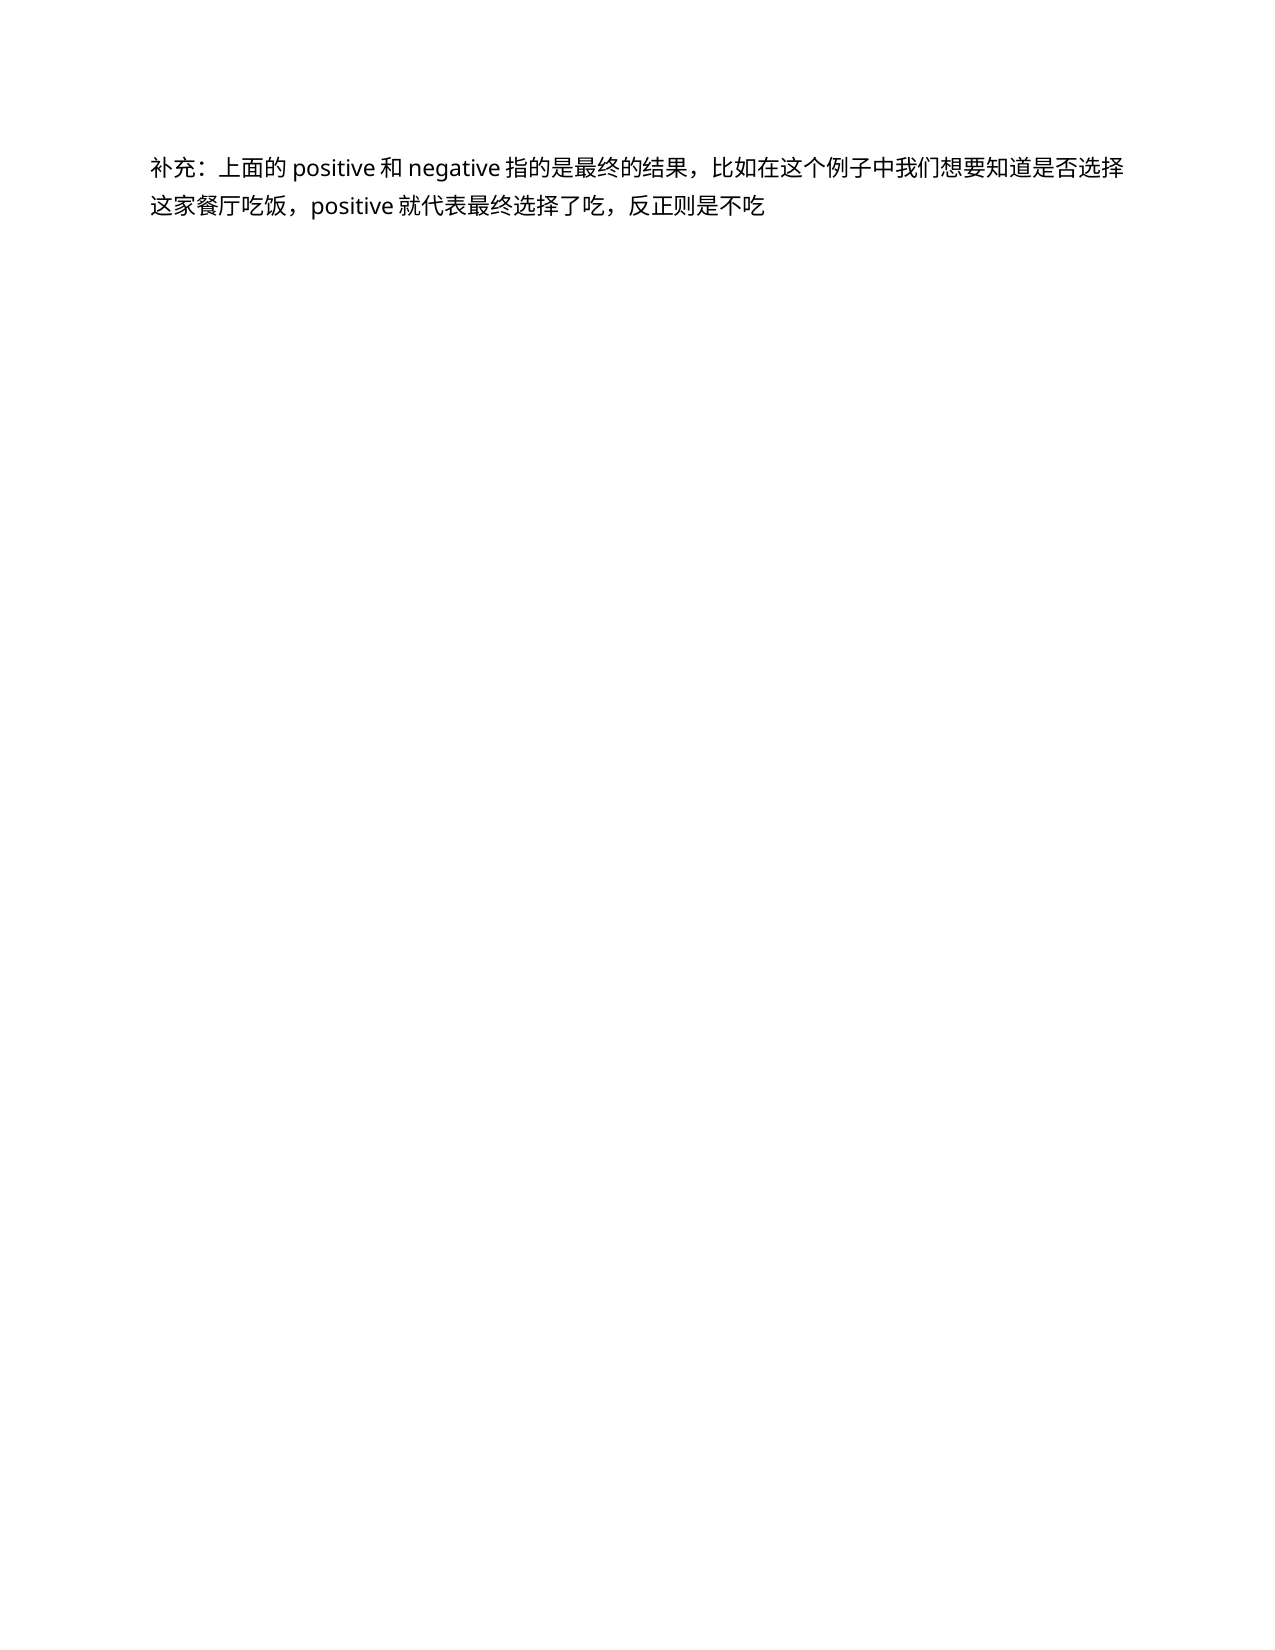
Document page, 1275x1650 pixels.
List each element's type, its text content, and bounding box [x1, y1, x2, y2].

text 补充：上面的positive和negative指的是最终的结果，比如在这个例子中我们想要知道是否选择这家餐厅吃饭，positive就代表最终选择了吃，反正则是不吃 [150, 150, 1125, 222]
